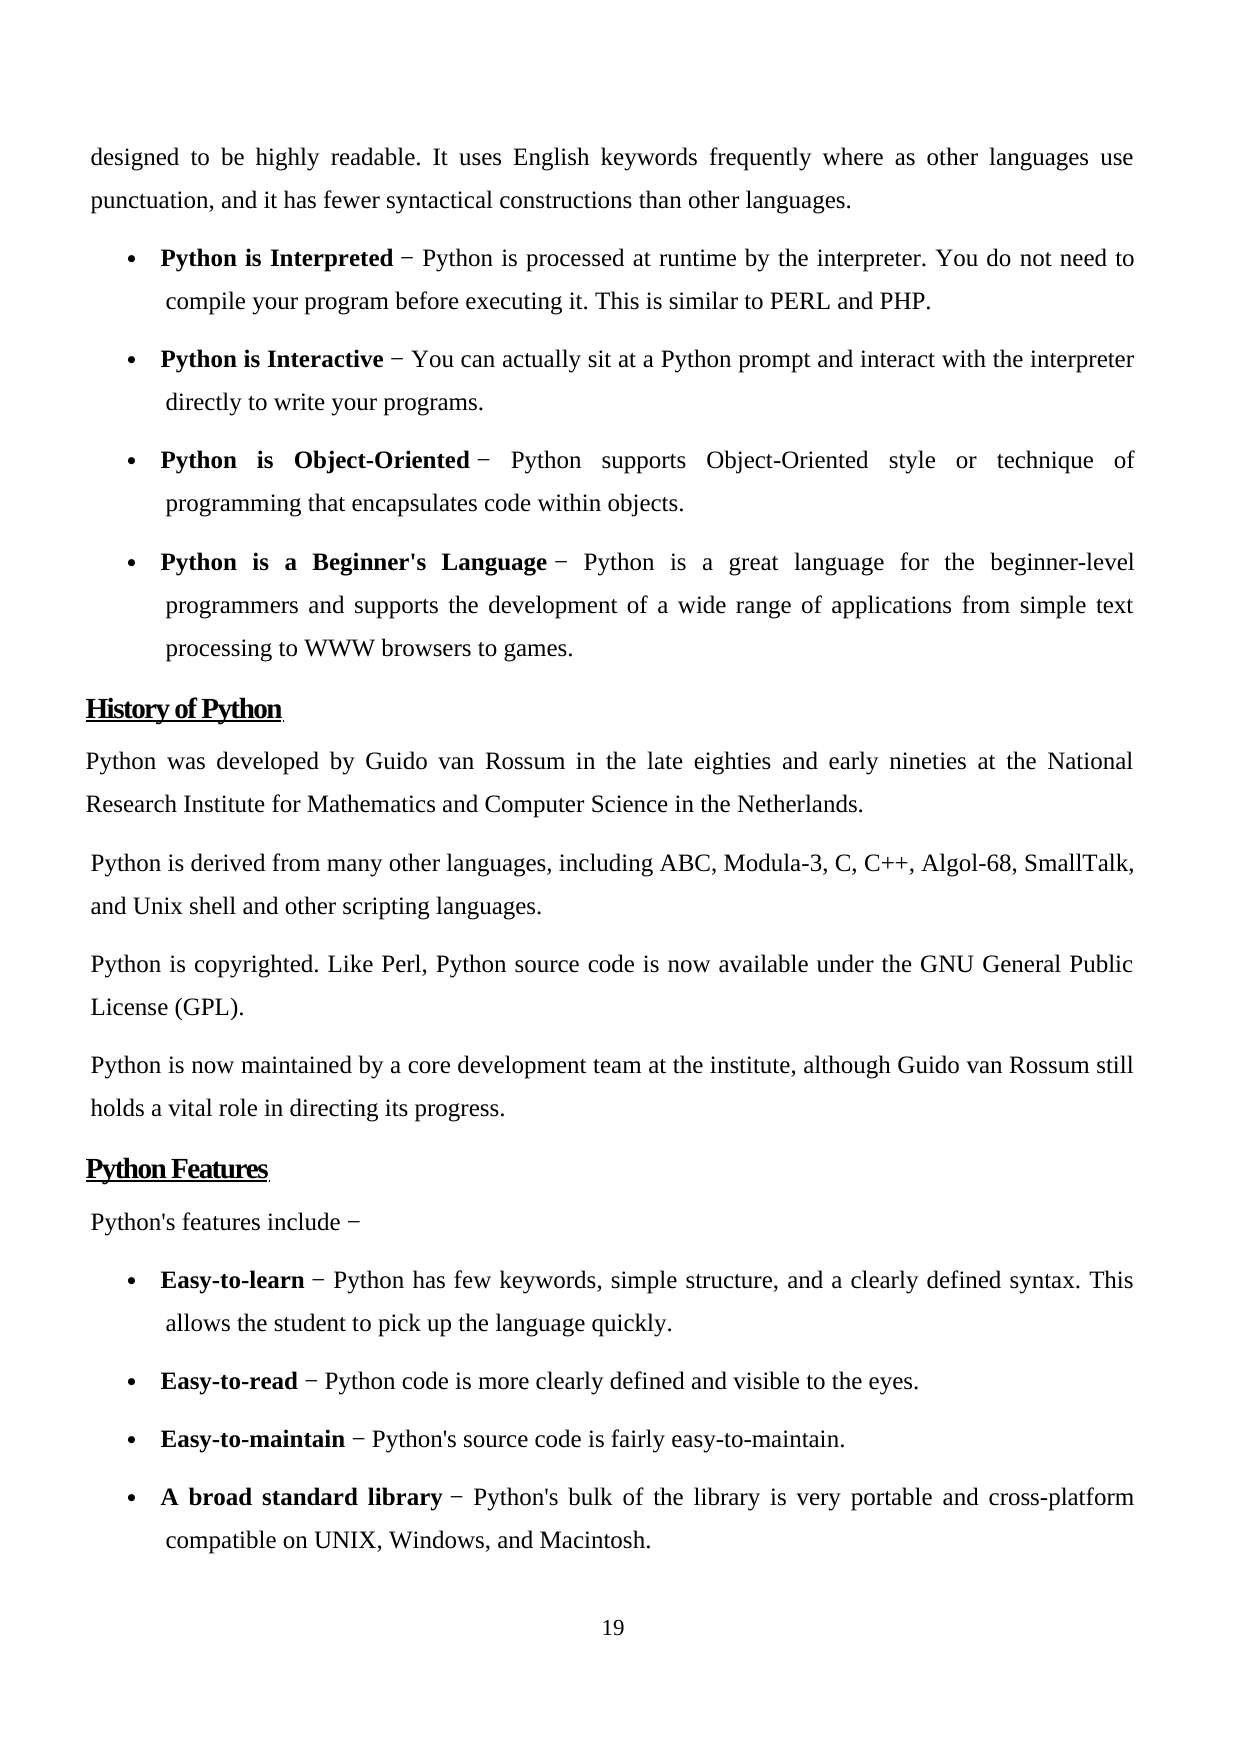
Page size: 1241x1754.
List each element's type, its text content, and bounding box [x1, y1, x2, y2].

list Easy-to-maintain − Python's source code is fairly easy-to-maintain. [128, 1424, 1135, 1453]
list Python is a Beginner's Language − Python is a great language for the beginner-level programmers and supports the development of a wide range of applications from simple text processing to WWW browsers to games. [128, 547, 1135, 662]
list Python is Object-Oriented − Python supports Object-Oriented style or technique of programming that encapsulates code within objects. [128, 445, 1135, 517]
list Easy-to-learn − Python has few keywords, simple structure, and a clearly defined syntax. This allows the student to pick up the language quickly. [128, 1265, 1135, 1337]
text Python is now maintained by a core development team at the institute, although Guido van Rossum still holds a vital role in directing its progress. [90, 1050, 1135, 1122]
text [90, 142, 1135, 213]
text History of Python [85, 691, 1135, 724]
list Python is Interpreted − Python is processed at runtime by the interpreter. You do not need to compile your program before executing it. This is similar to PERL and PHP. [128, 243, 1135, 315]
text Python was developed by Guido van Rossum in the late eighties and early nineties at the National Research Institute for Mathematics and Computer Science in the Netherlands. [85, 746, 1135, 818]
list Easy-to-read − Python code is more clearly defined and visible to the eyes. [128, 1366, 1135, 1395]
text Python's features include − [90, 1207, 1135, 1235]
text Python is derived from many other languages, including ABC, Modula-3, C, C++, Algol-68, SmallTalk, and Unix shell and other scripting languages. [90, 848, 1135, 919]
list Python is Interactive − You can actually sit at a Python prompt and interact with the interpreter directly to write your programs. [128, 344, 1135, 416]
list A broad standard library − Python's bulk of the library is very portable and cross-platform compatible on UNIX, Windows, and Macintosh. [128, 1482, 1135, 1554]
text Python is copyrighted. Like Perl, Python source code is now available under the GNU General Public License (GPL). [90, 949, 1135, 1021]
text Python Features [85, 1151, 1135, 1185]
